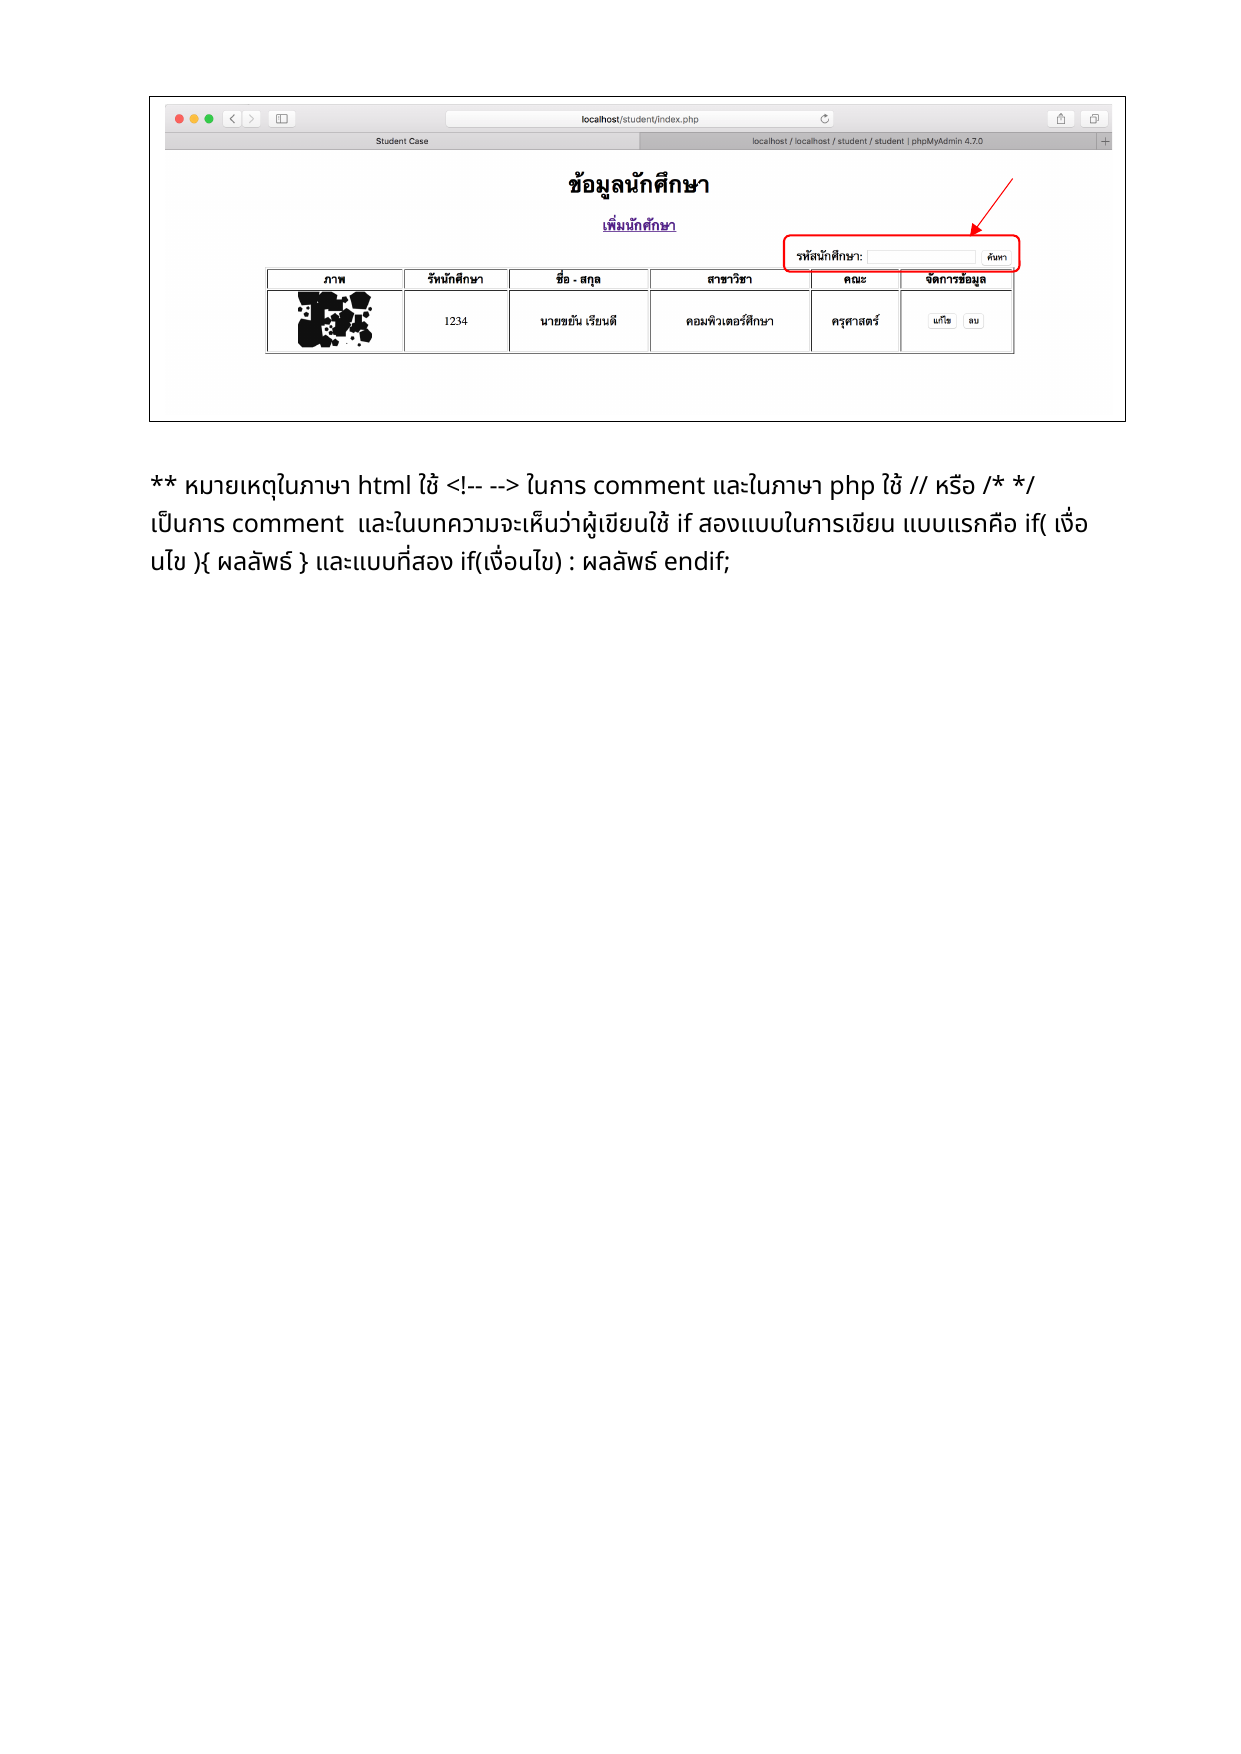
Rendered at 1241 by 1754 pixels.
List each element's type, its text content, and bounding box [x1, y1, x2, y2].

text ** หมายเหตุในภาษา html ใช้ <!-- --> ในการ comment และในภาษา php ใช้ // หรือ /* */ เป็นการ comment และในบทความจะเห็นว่าผู้เขียนใช้ if สองแบบในการเขียน แบบแรกคือ if( เงื่อนไข ){ ผลลัพธ์ } และแบบที่สอง if(เงื่อนไข) : ผลลัพธ์ endif; [150, 468, 1090, 582]
picture [165, 104, 1113, 415]
